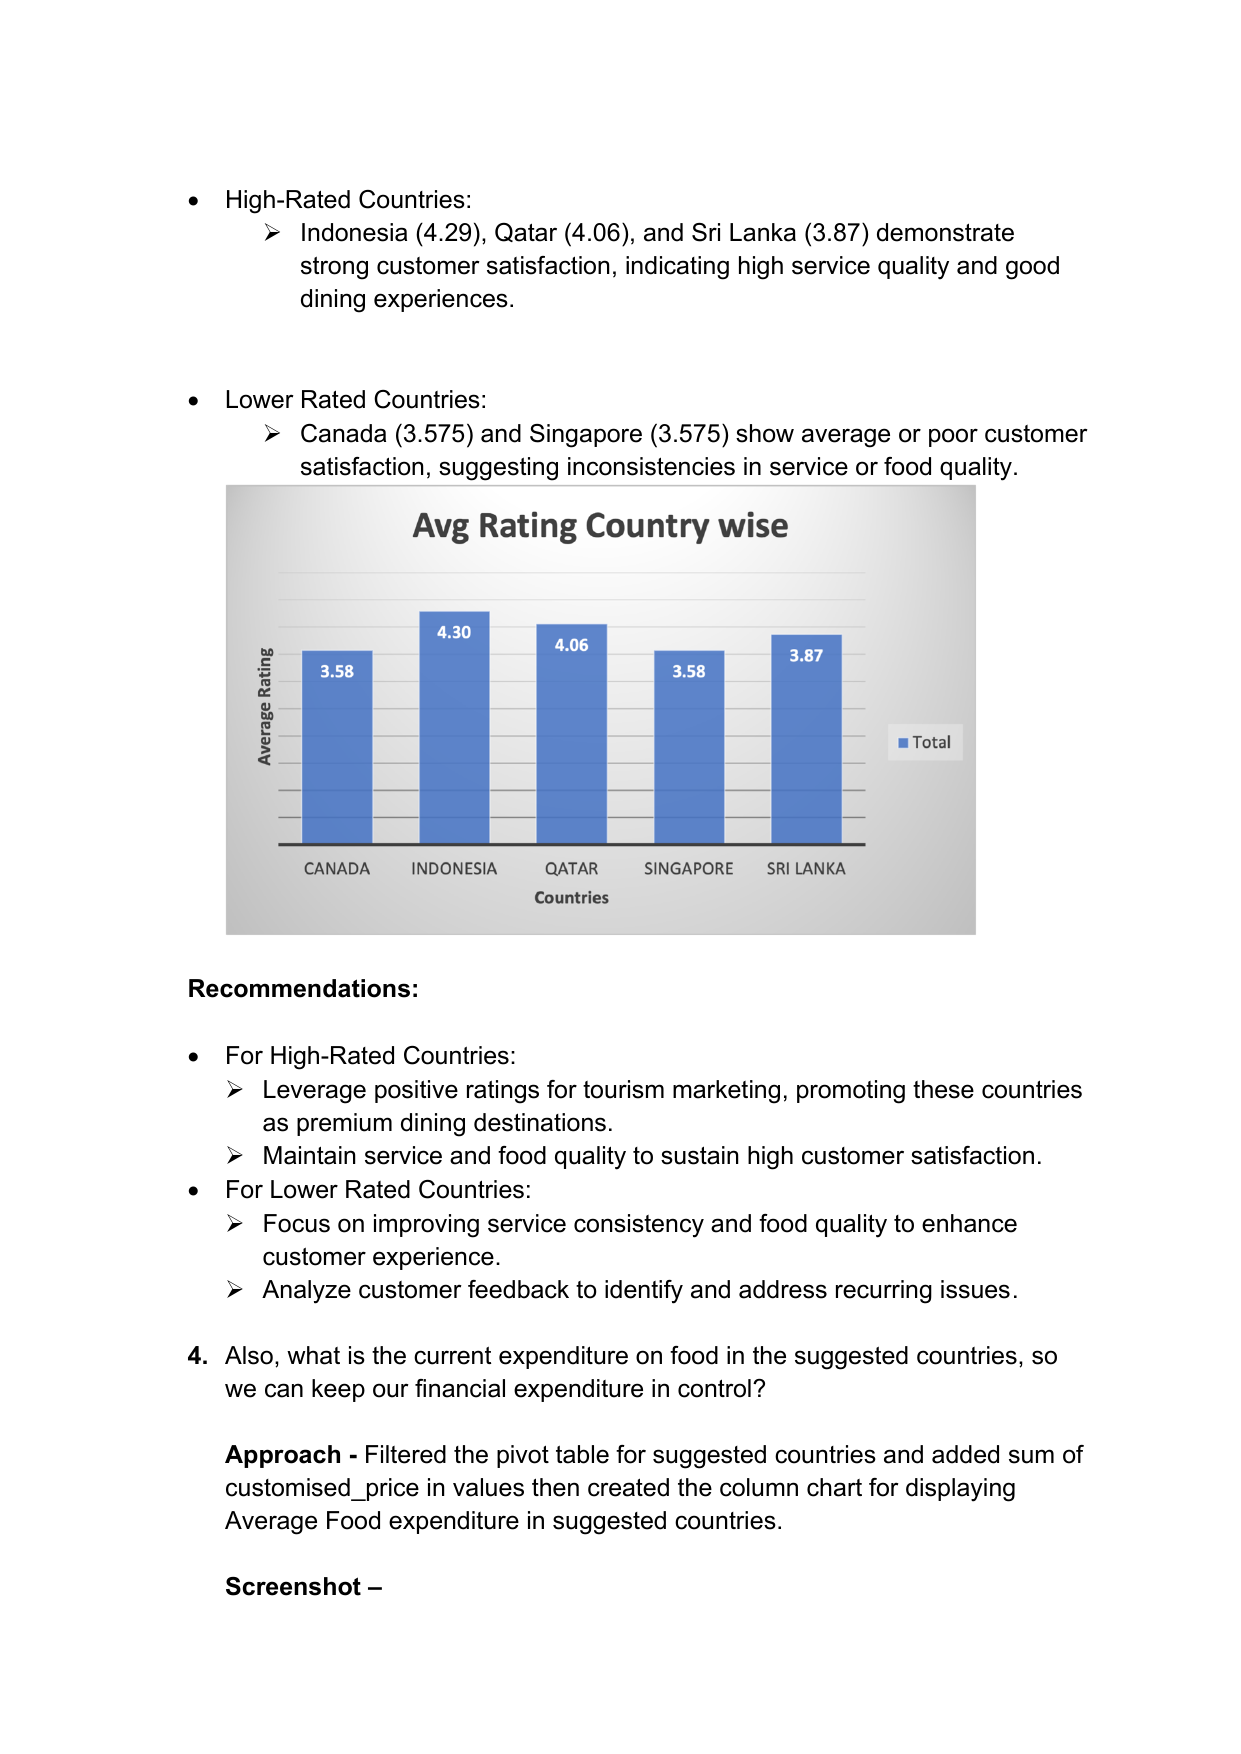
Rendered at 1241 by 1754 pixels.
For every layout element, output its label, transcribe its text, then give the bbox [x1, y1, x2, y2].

list Canada (3.575) and Singapore (3.575) show average or poor customer satisfaction, suggesting inconsistencies in service or food quality. [262, 758, 1090, 820]
list High-Rated Countries: [187, 523, 1090, 554]
list For High-Rated Countries: [187, 1379, 1090, 1410]
list Indonesia (4.29), Qatar (4.06), and Sri Lanka (3.87) demonstrate strong customer satisfaction, indicating high service quality and good dining experiences. [262, 558, 1090, 653]
list Leverage positive ratings for tourism marketing, promoting these countries as premium dining destinations. [225, 1415, 1090, 1477]
list Maintain service and food quality to sustain high customer satisfaction. [225, 1481, 1090, 1509]
text Insights: [187, 457, 1090, 486]
picture [225, 824, 978, 1277]
list For Lower Rated Countries: [187, 1514, 1090, 1544]
picture [225, 182, 813, 421]
list Lower Rated Countries: [187, 723, 1090, 754]
text Recommendations: [187, 1281, 1090, 1342]
